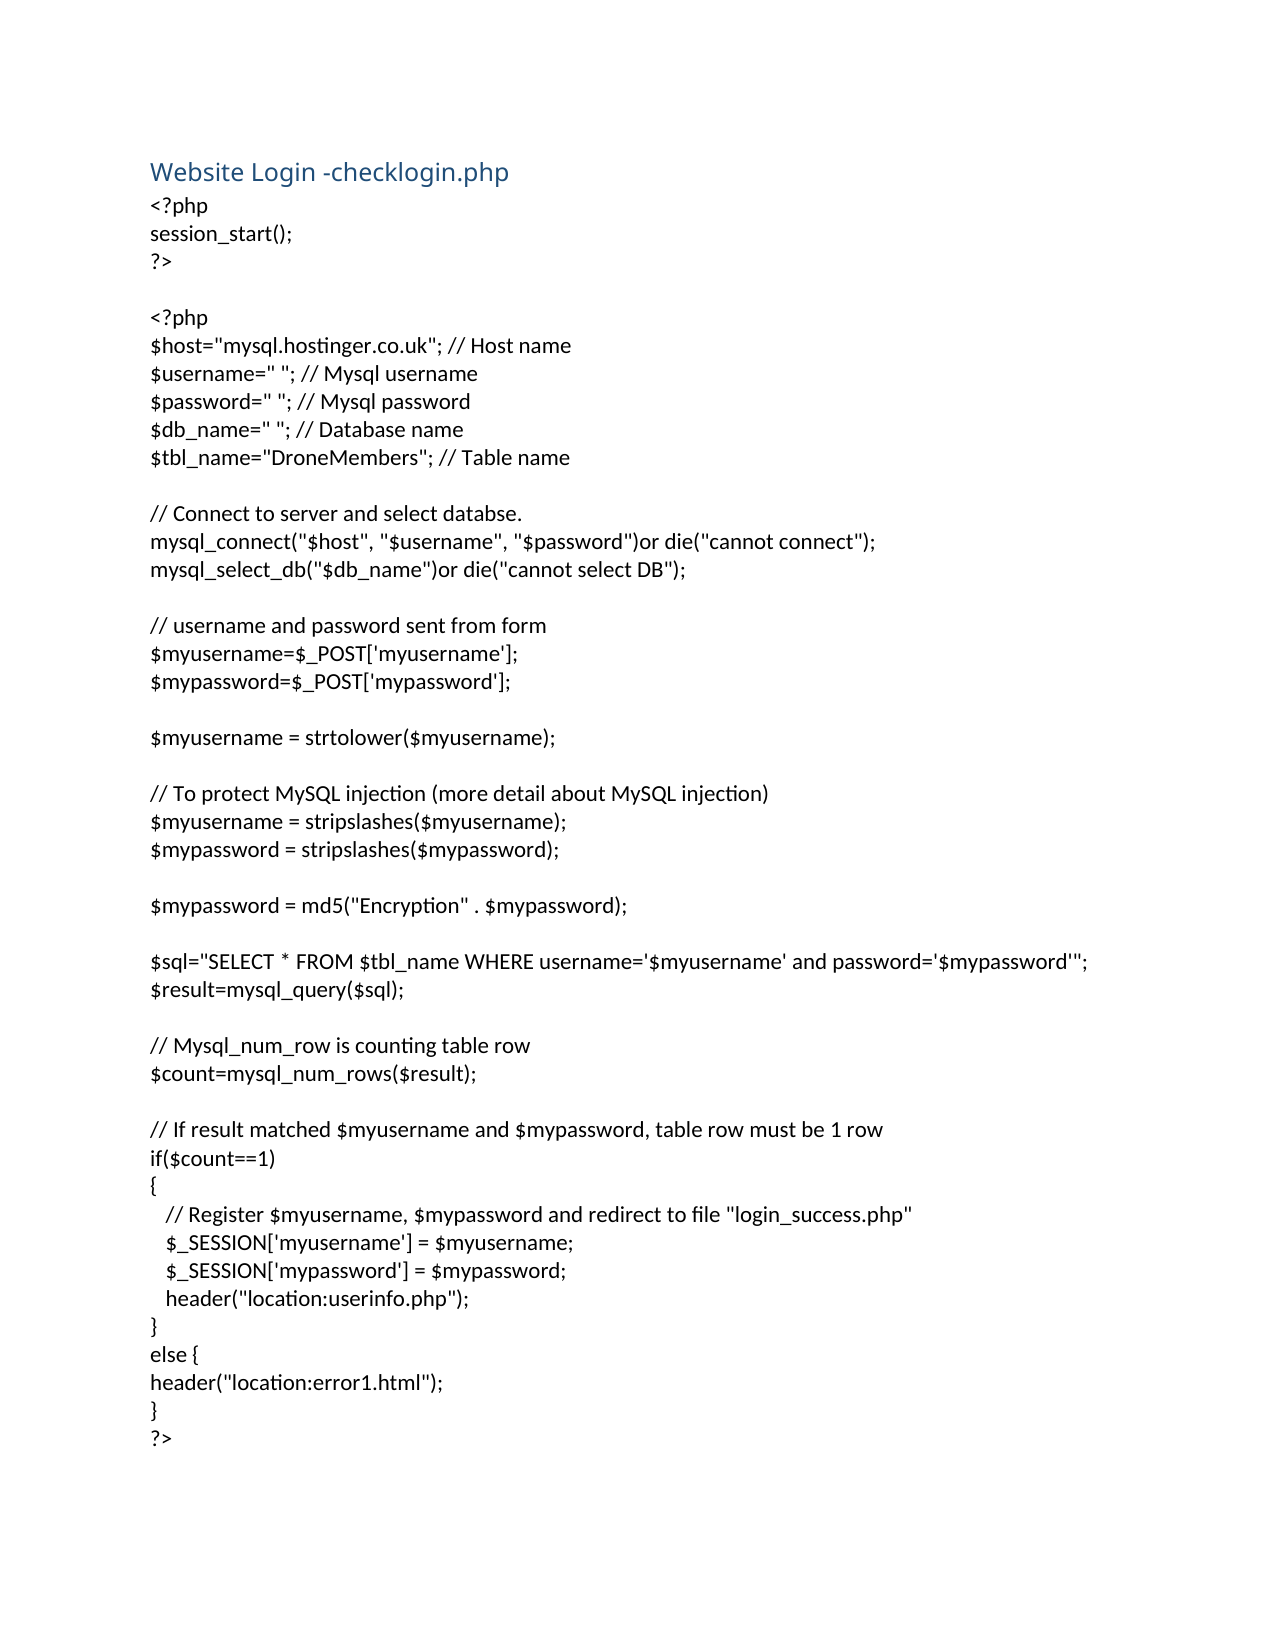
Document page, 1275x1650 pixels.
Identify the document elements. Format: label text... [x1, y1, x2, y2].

text $db_name=" "; // Database name [150, 415, 1125, 443]
text <?php [150, 191, 1125, 219]
text } [150, 1396, 1125, 1424]
text $_SESSION['mypassword'] = $mypassword; [150, 1256, 1125, 1284]
text ?> [150, 247, 1125, 275]
text $host="mysql.hostinger.co.uk"; // Host name [150, 331, 1125, 359]
text $count=mysql_num_rows($result); [150, 1059, 1125, 1088]
text // To protect MySQL injection (more detail about MySQL injection) [150, 779, 1125, 807]
subtitle Website Login -checklogin.php [150, 154, 1125, 188]
text mysql_select_db("$db_name")or die("cannot select DB"); [150, 555, 1125, 583]
text header("location:userinfo.php"); [150, 1284, 1125, 1312]
text // Connect to server and select databse. [150, 499, 1125, 527]
text header("location:error1.html"); [150, 1368, 1125, 1396]
text if($count==1) [150, 1144, 1125, 1172]
text // Register $myusername, $mypassword and redirect to file "login_success.php" [150, 1200, 1125, 1228]
text $myusername = strtolower($myusername); [150, 723, 1125, 751]
text // Mysql_num_row is counting table row [150, 1032, 1125, 1059]
text <?php [150, 303, 1125, 331]
text ?> [150, 1424, 1125, 1452]
text } [150, 1312, 1125, 1340]
text $myusername=$_POST['myusername']; [150, 639, 1125, 667]
text $sql="SELECT * FROM $tbl_name WHERE username='$myusername' and password='$mypassword'"; [150, 947, 1125, 976]
text else { [150, 1340, 1125, 1368]
text $mypassword=$_POST['mypassword']; [150, 667, 1125, 695]
text mysql_connect("$host", "$username", "$password")or die("cannot connect"); [150, 527, 1125, 555]
text $username=" "; // Mysql username [150, 359, 1125, 387]
text // username and password sent from form [150, 611, 1125, 639]
text $tbl_name="DroneMembers"; // Table name [150, 443, 1125, 471]
text { [150, 1172, 1125, 1200]
text $result=mysql_query($sql); [150, 976, 1125, 1003]
text $mypassword = md5("Encryption" . $mypassword); [150, 891, 1125, 919]
text $_SESSION['myusername'] = $myusername; [150, 1228, 1125, 1256]
text session_start(); [150, 219, 1125, 247]
text $myusername = stripslashes($myusername); [150, 807, 1125, 835]
text // If result matched $myusername and $mypassword, table row must be 1 row [150, 1116, 1125, 1144]
text $mypassword = stripslashes($mypassword); [150, 835, 1125, 863]
text $password=" "; // Mysql password [150, 387, 1125, 415]
